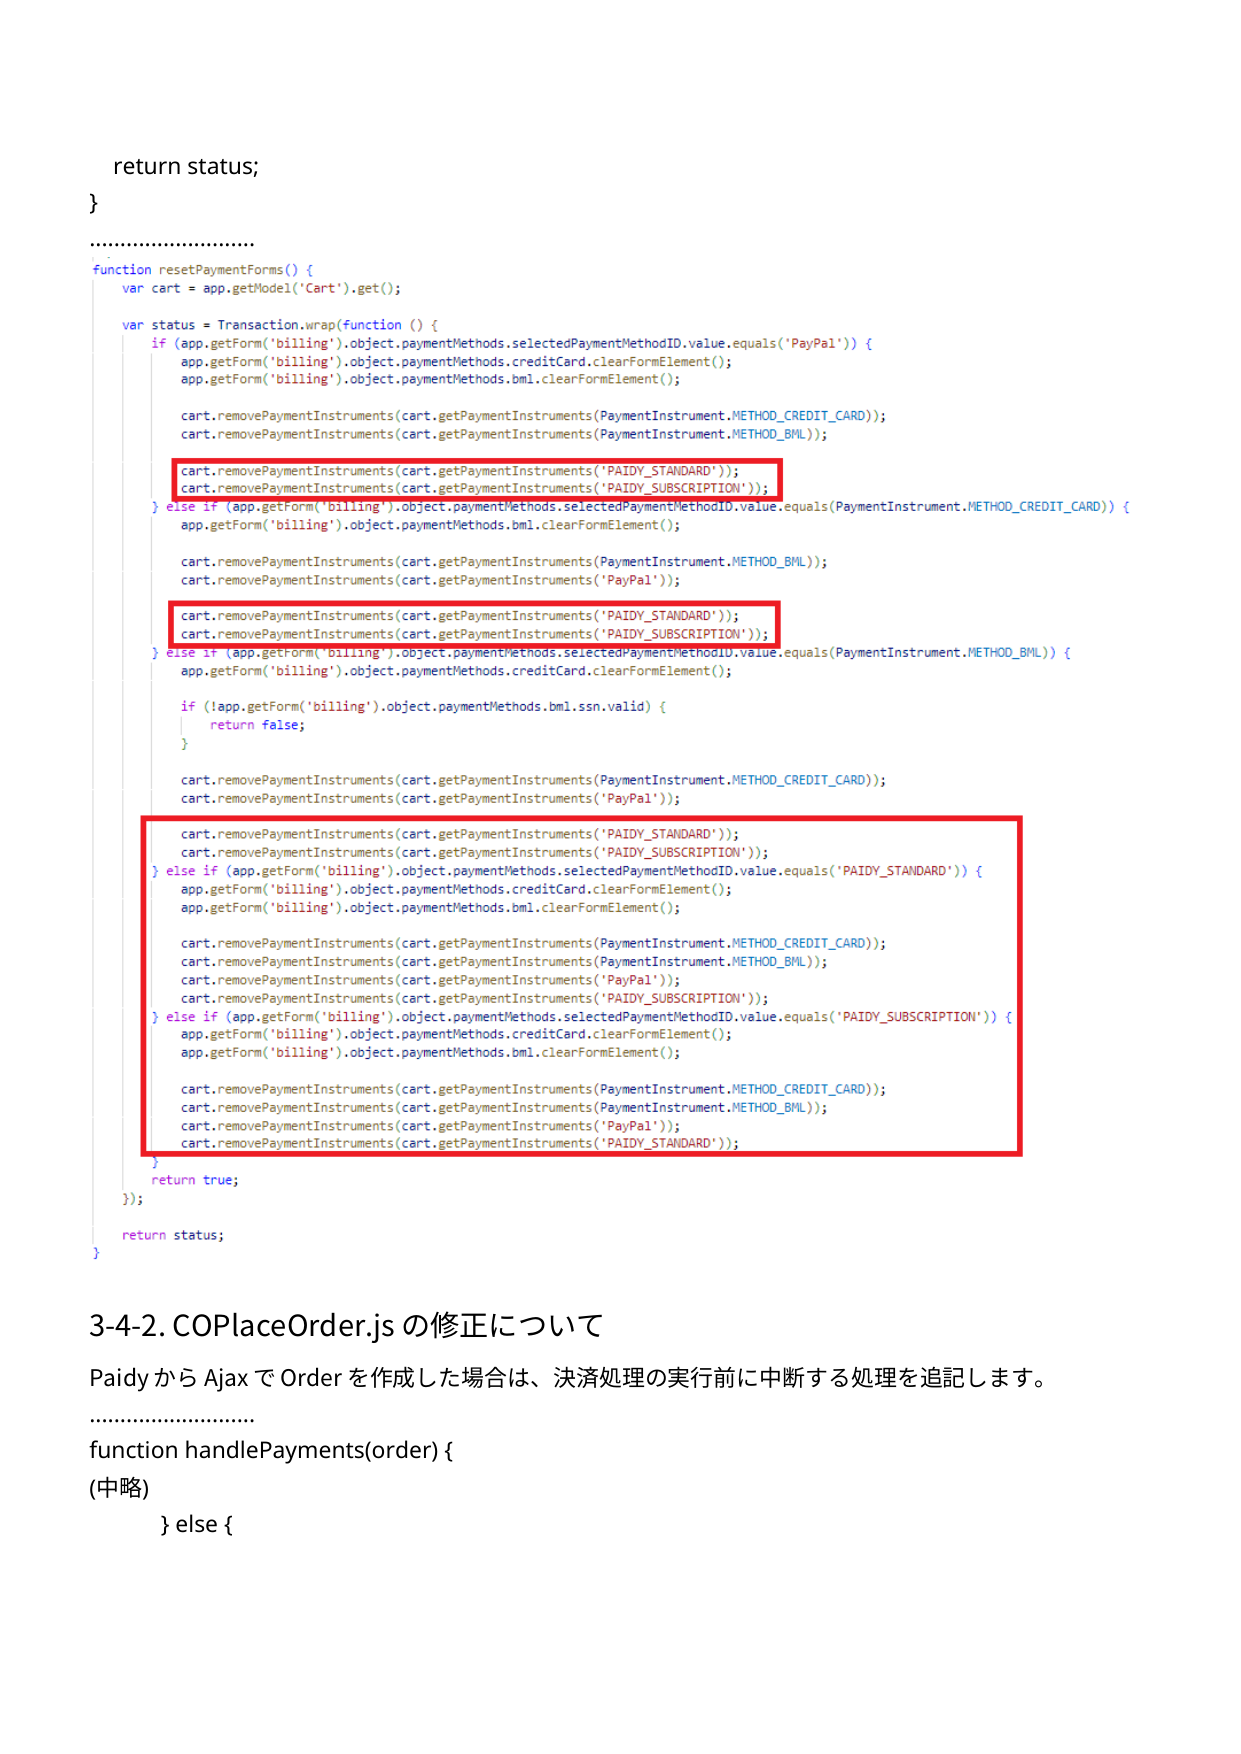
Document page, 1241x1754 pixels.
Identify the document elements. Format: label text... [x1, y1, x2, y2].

text ........................... [89, 222, 1181, 253]
text return status; [89, 150, 1181, 181]
picture [89, 257, 1141, 1266]
text ........................... [89, 1398, 1181, 1429]
subtitle 3-4-2. COPlaceOrder.jsの修正について [89, 1303, 1181, 1345]
text } else { [89, 1508, 1181, 1539]
text PaidyからAjaxでOrderを作成した場合は、決済処理の実行前に中断する処理を追記します。 [89, 1360, 1181, 1393]
text function handlePayments(order) { [89, 1434, 1181, 1465]
text } [89, 186, 1181, 217]
text (中略) [89, 1470, 1181, 1503]
